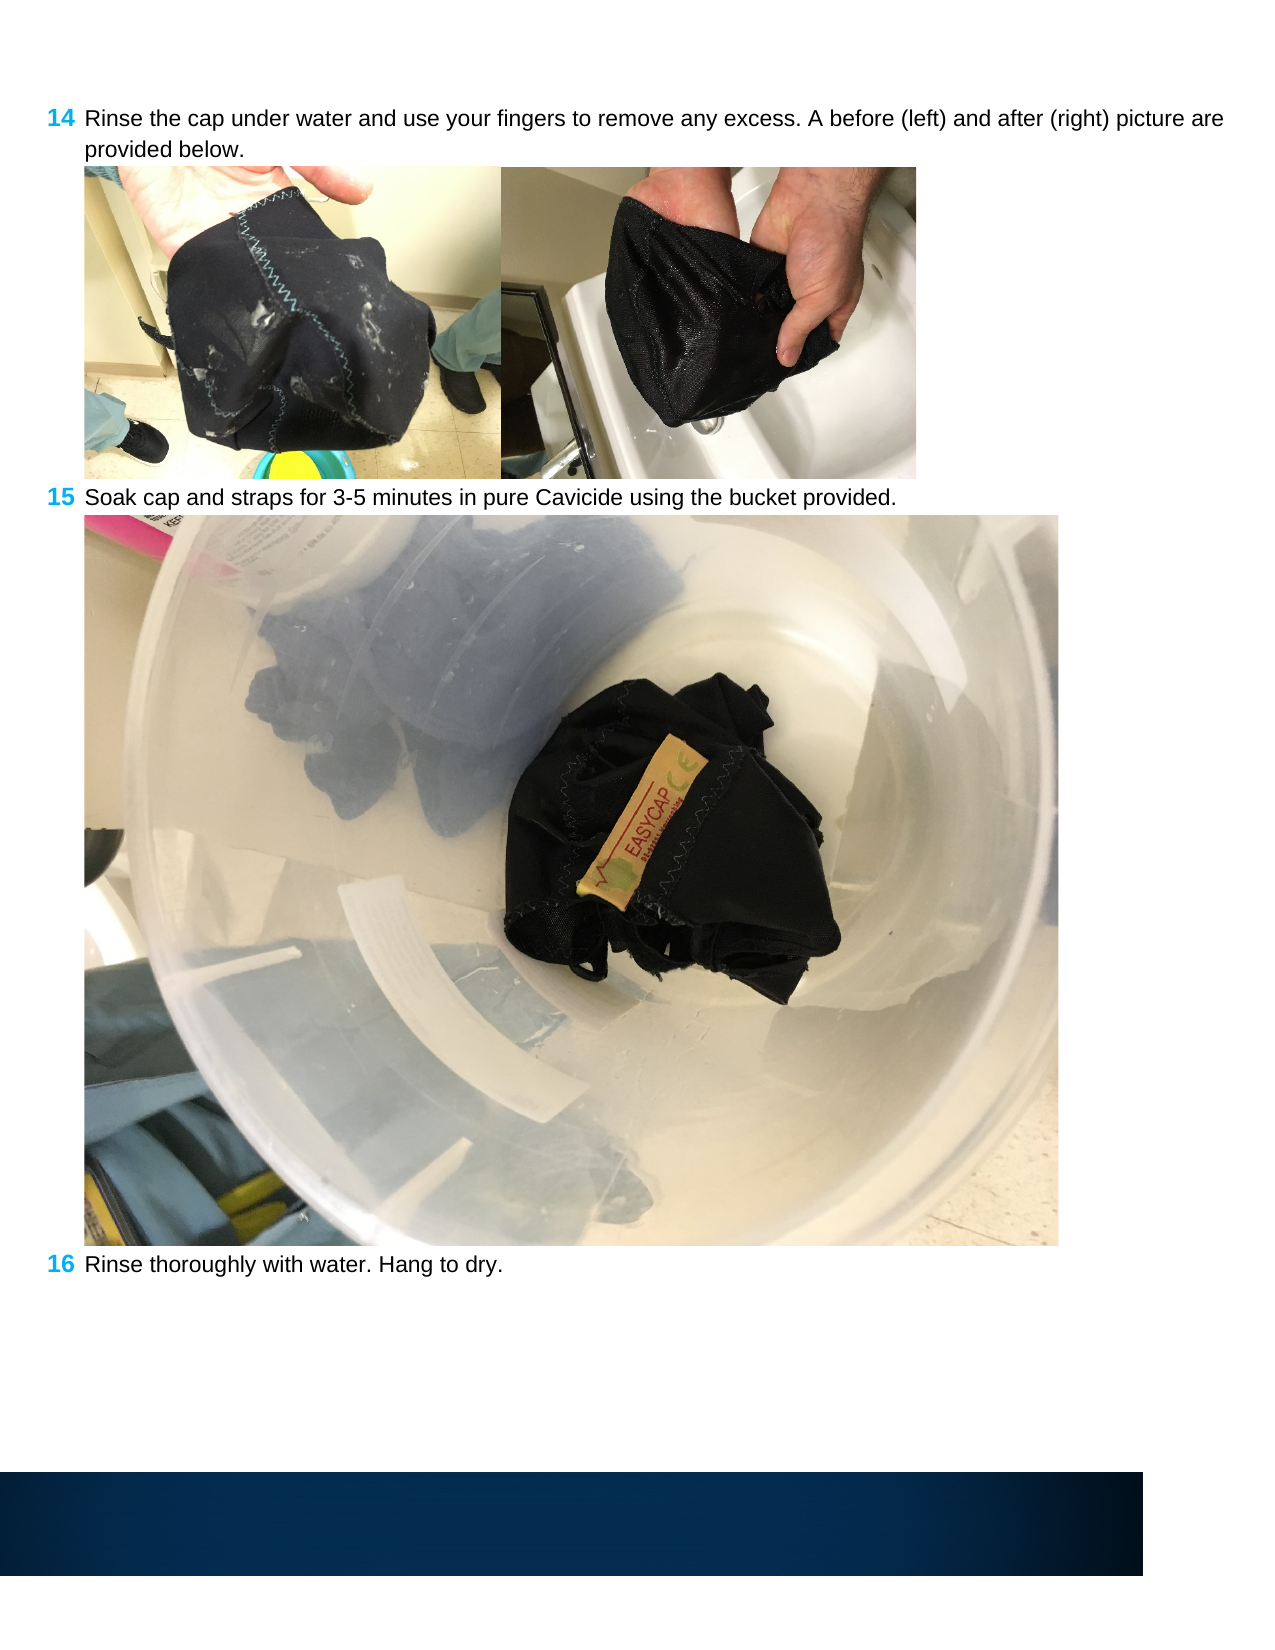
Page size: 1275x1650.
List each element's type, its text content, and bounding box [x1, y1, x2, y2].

picture [84, 166, 917, 479]
picture [0, 1472, 1143, 1576]
list Rinse thoroughly with water. Hang to dry. [47, 1249, 1266, 1278]
picture [84, 515, 1059, 1246]
